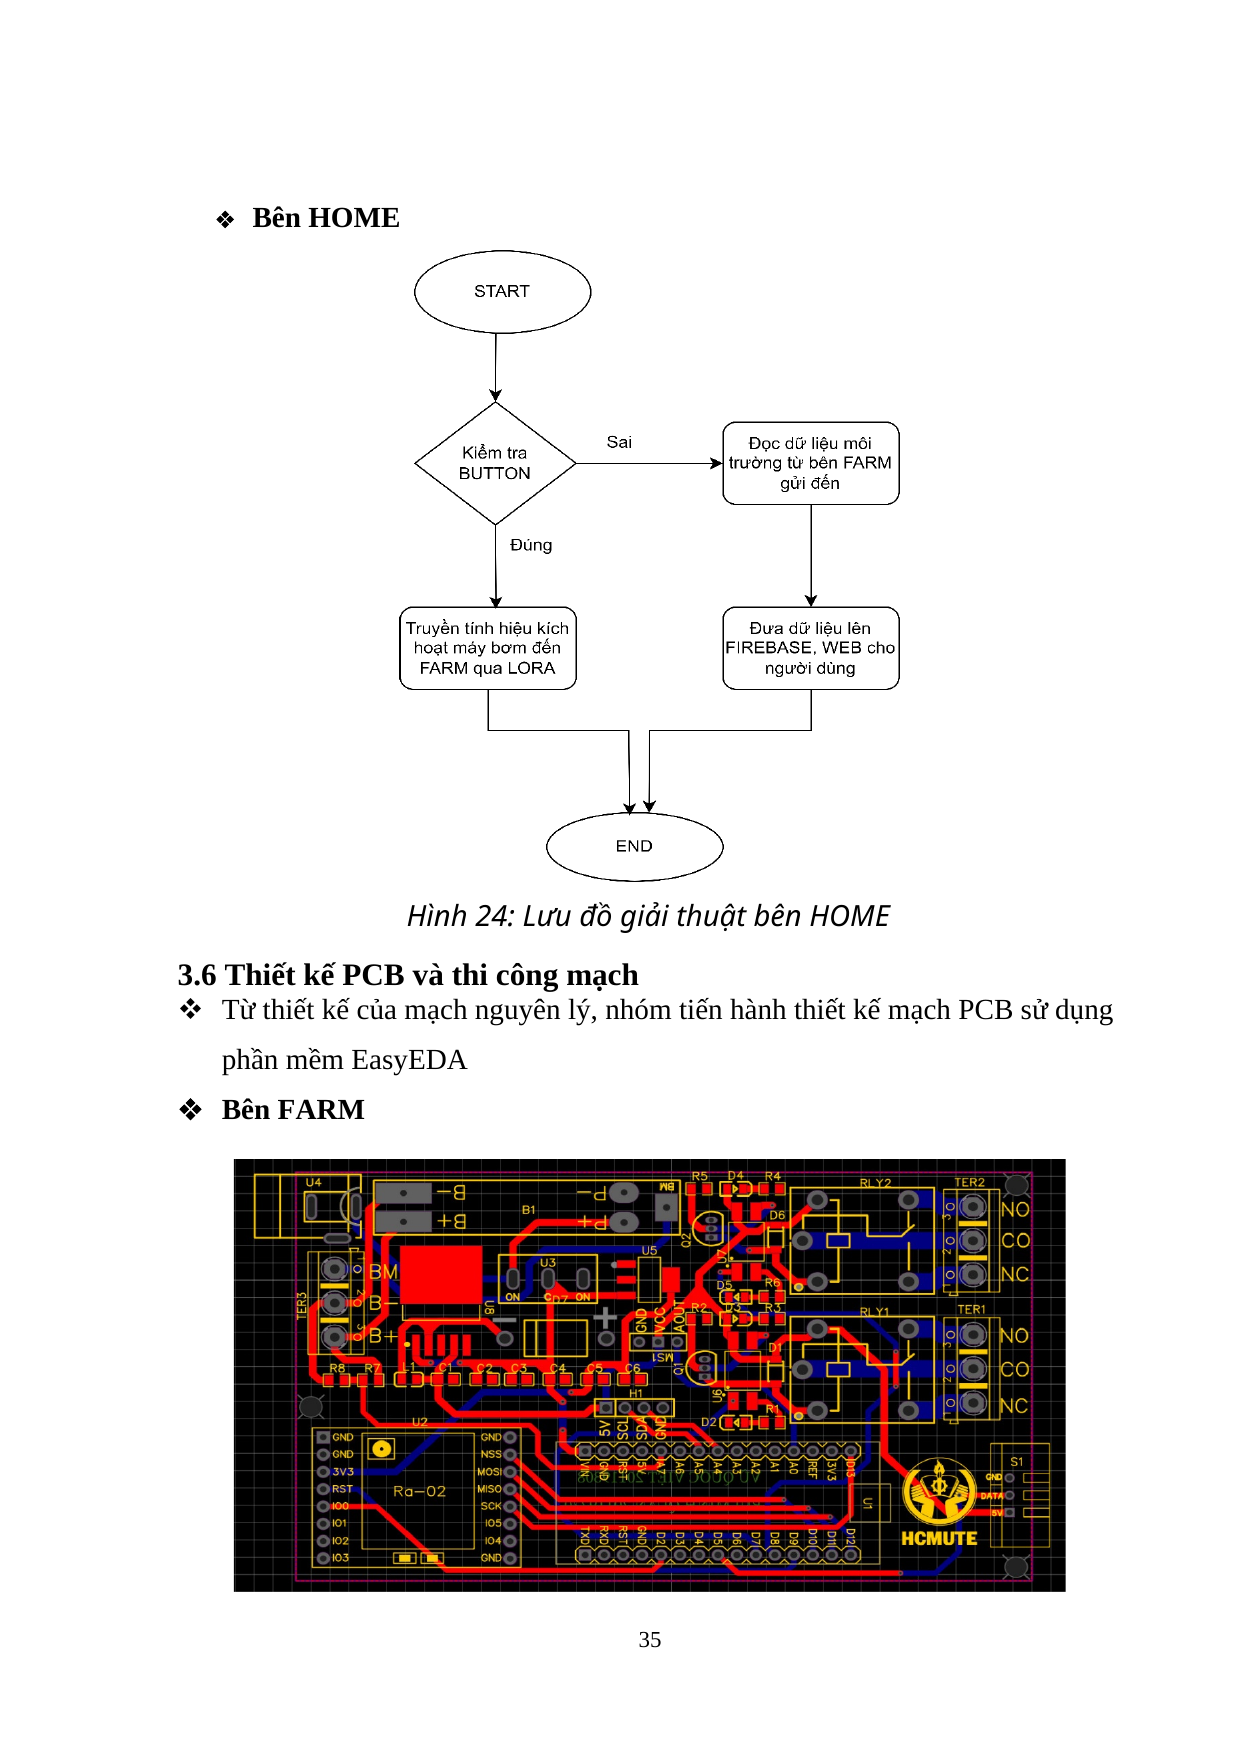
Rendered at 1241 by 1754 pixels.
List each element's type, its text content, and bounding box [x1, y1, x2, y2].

text Hình 24: Lưu đồ giải thuật bên HOME [177, 895, 1122, 935]
list Bên HOME [215, 200, 1122, 234]
picture [399, 250, 900, 883]
list Từ thiết kế của mạch nguyên lý, nhóm tiến hành thiết kế mạch PCB sử dụng phần mềm EasyEDA [177, 992, 1122, 1076]
subtitle 3.6 Thiết kế PCB và thi công mạch [177, 956, 1122, 992]
picture [233, 1159, 1066, 1592]
list Bên FARM [177, 1092, 1122, 1126]
